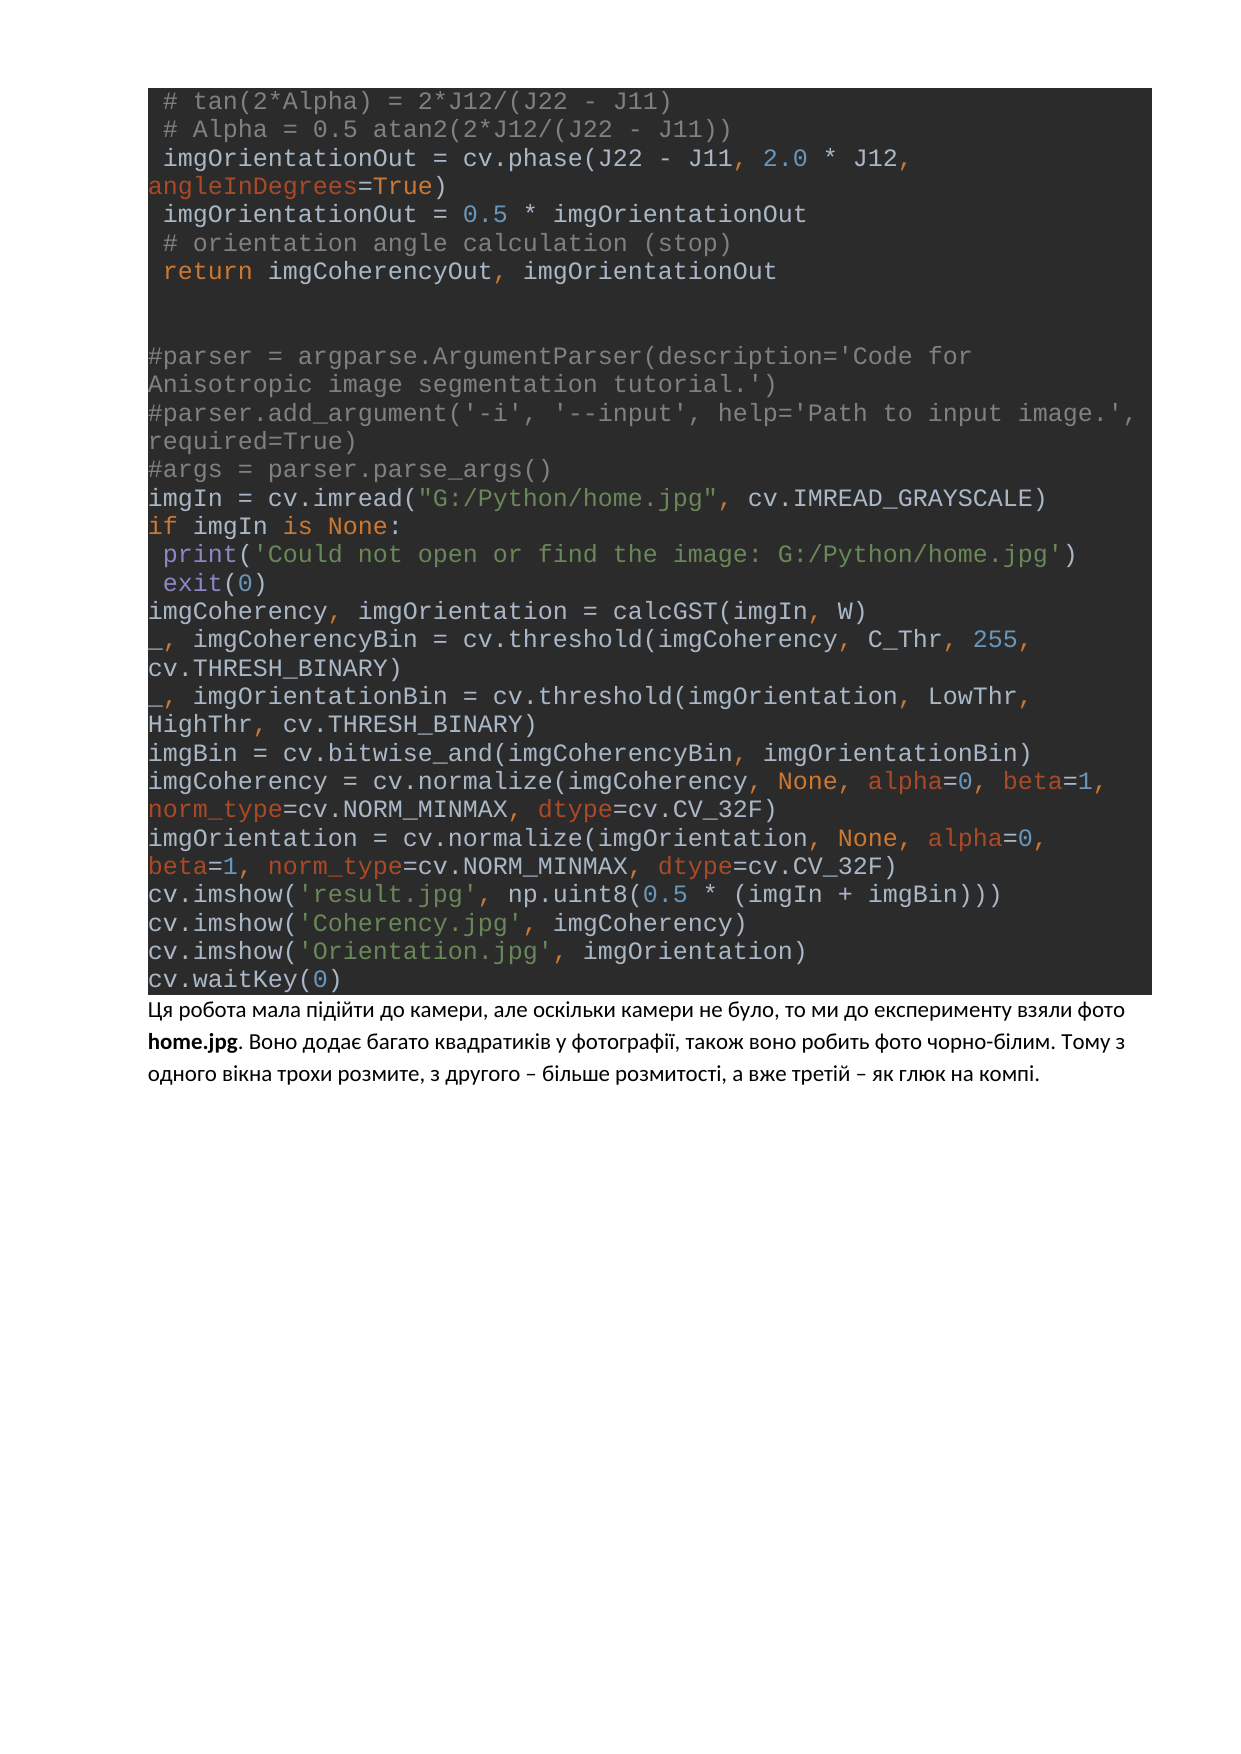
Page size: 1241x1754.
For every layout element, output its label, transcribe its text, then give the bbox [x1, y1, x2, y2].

text Ця робота мала підійти до камери, але оскільки камери не було, то ми до експерименту взяли фото home.jpg. Воно додає багато квадратиків у фотографії, також воно робить фото чорно-білим. Тому з одного вікна трохи розмите, з другого – більше розмитості, а вже третій – як глюк на компі. [148, 995, 1152, 1088]
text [148, 88, 1152, 995]
